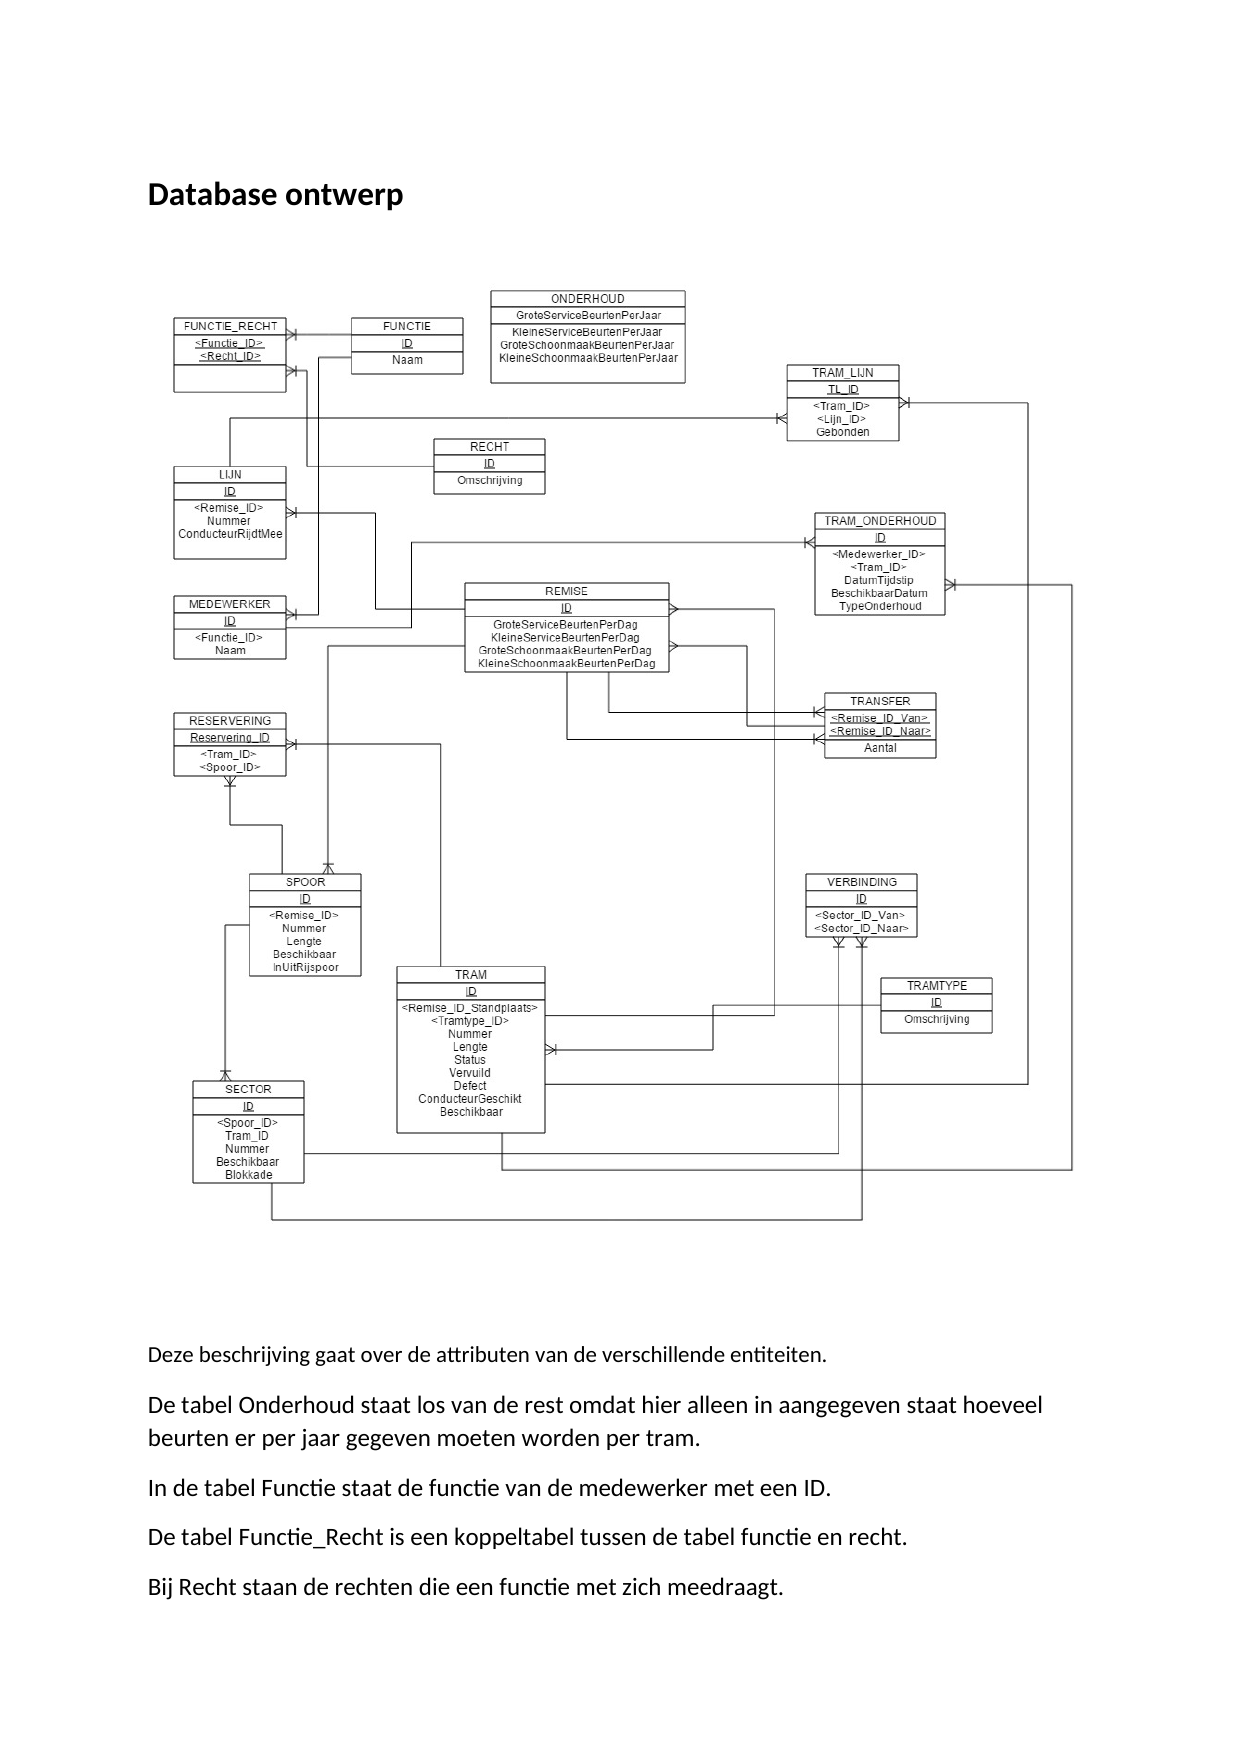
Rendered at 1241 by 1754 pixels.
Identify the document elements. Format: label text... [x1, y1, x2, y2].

text In de tabel Functie staat de functie van de medewerker met een ID. [148, 1472, 1093, 1502]
text Bij Recht staan de rechten die een functie met zich meedraagt. [148, 1571, 1093, 1602]
text De tabel Functie_Recht is een koppeltabel tussen de tabel functie en recht. [148, 1521, 1093, 1552]
picture [147, 216, 1094, 1242]
text Deze beschrijving gaat over de attributen van de verschillende entiteiten. [148, 1341, 1093, 1368]
text De tabel Onderhoud staat los van de rest omdat hier alleen in aangegeven staat hoeveel beurten er per jaar gegeven moeten worden per tram. [148, 1389, 1093, 1453]
subtitle Database ontwerp [148, 173, 1093, 213]
